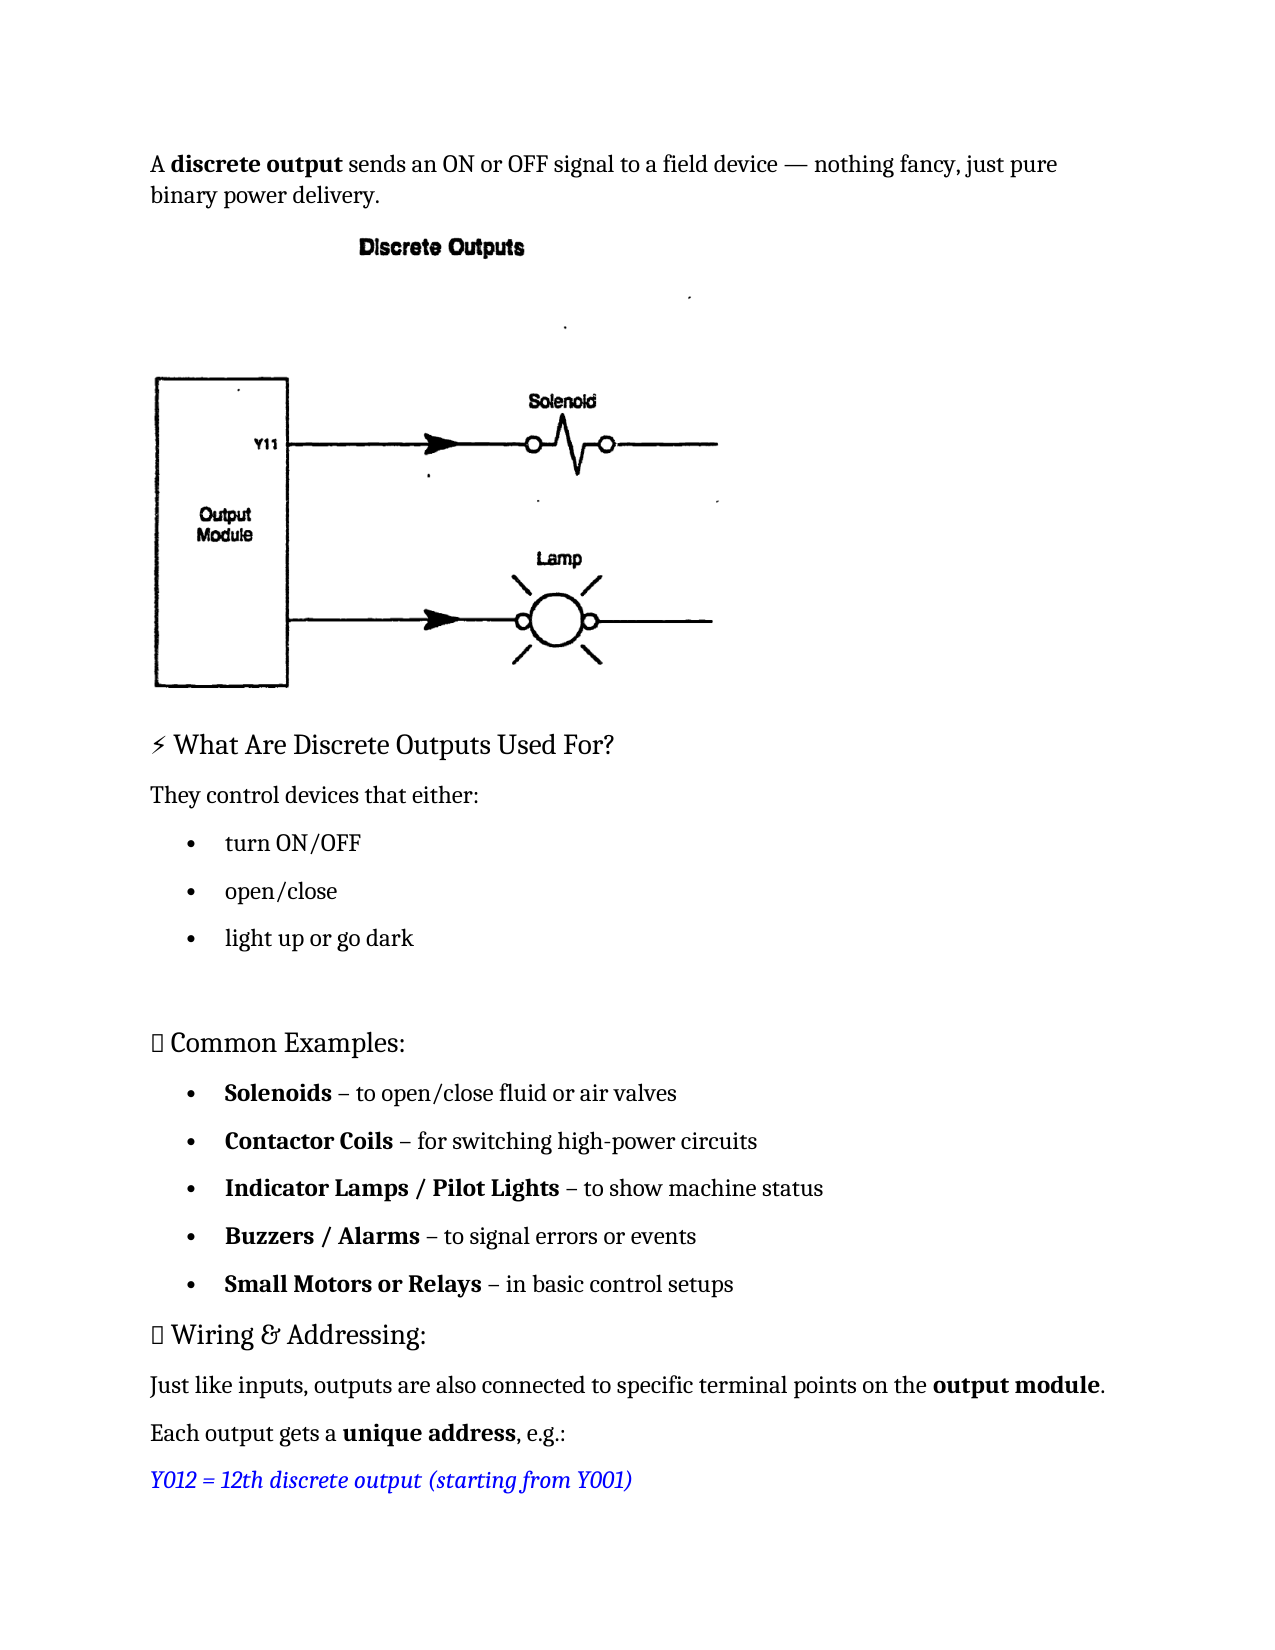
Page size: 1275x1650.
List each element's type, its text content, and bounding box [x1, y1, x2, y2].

list Contactor Coils – for switching high-power circuits [187, 1127, 1125, 1155]
text They control devices that either: [150, 781, 1125, 810]
list light up or go dark [187, 924, 1125, 953]
list Buzzers / Alarms – to signal errors or events [187, 1222, 1125, 1251]
list Small Motors or Relays – in basic control setups [187, 1270, 1125, 1298]
list Solenoids – to open/close fluid or air valves [187, 1079, 1125, 1108]
text Each output gets a unique address, e.g.: [150, 1419, 1125, 1447]
text 🧰 Wiring & Addressing: [150, 1317, 1125, 1352]
list open/close [187, 877, 1125, 905]
text ⚡ What Are Discrete Outputs Used For? [150, 728, 1125, 762]
text Just like inputs, outputs are also connected to specific terminal points on the output module. [150, 1371, 1125, 1400]
picture [150, 228, 763, 709]
list Indicator Lamps / Pilot Lights – to show machine status [187, 1174, 1125, 1203]
list turn ON/OFF [187, 829, 1125, 858]
text 🔧 Common Examples: [150, 1026, 1125, 1059]
text A discrete output sends an ON or OFF signal to a field device — nothing fancy, just pure binary power delivery. [150, 150, 1125, 210]
text Y012 = 12th discrete output (starting from Y001) [150, 1466, 1125, 1495]
